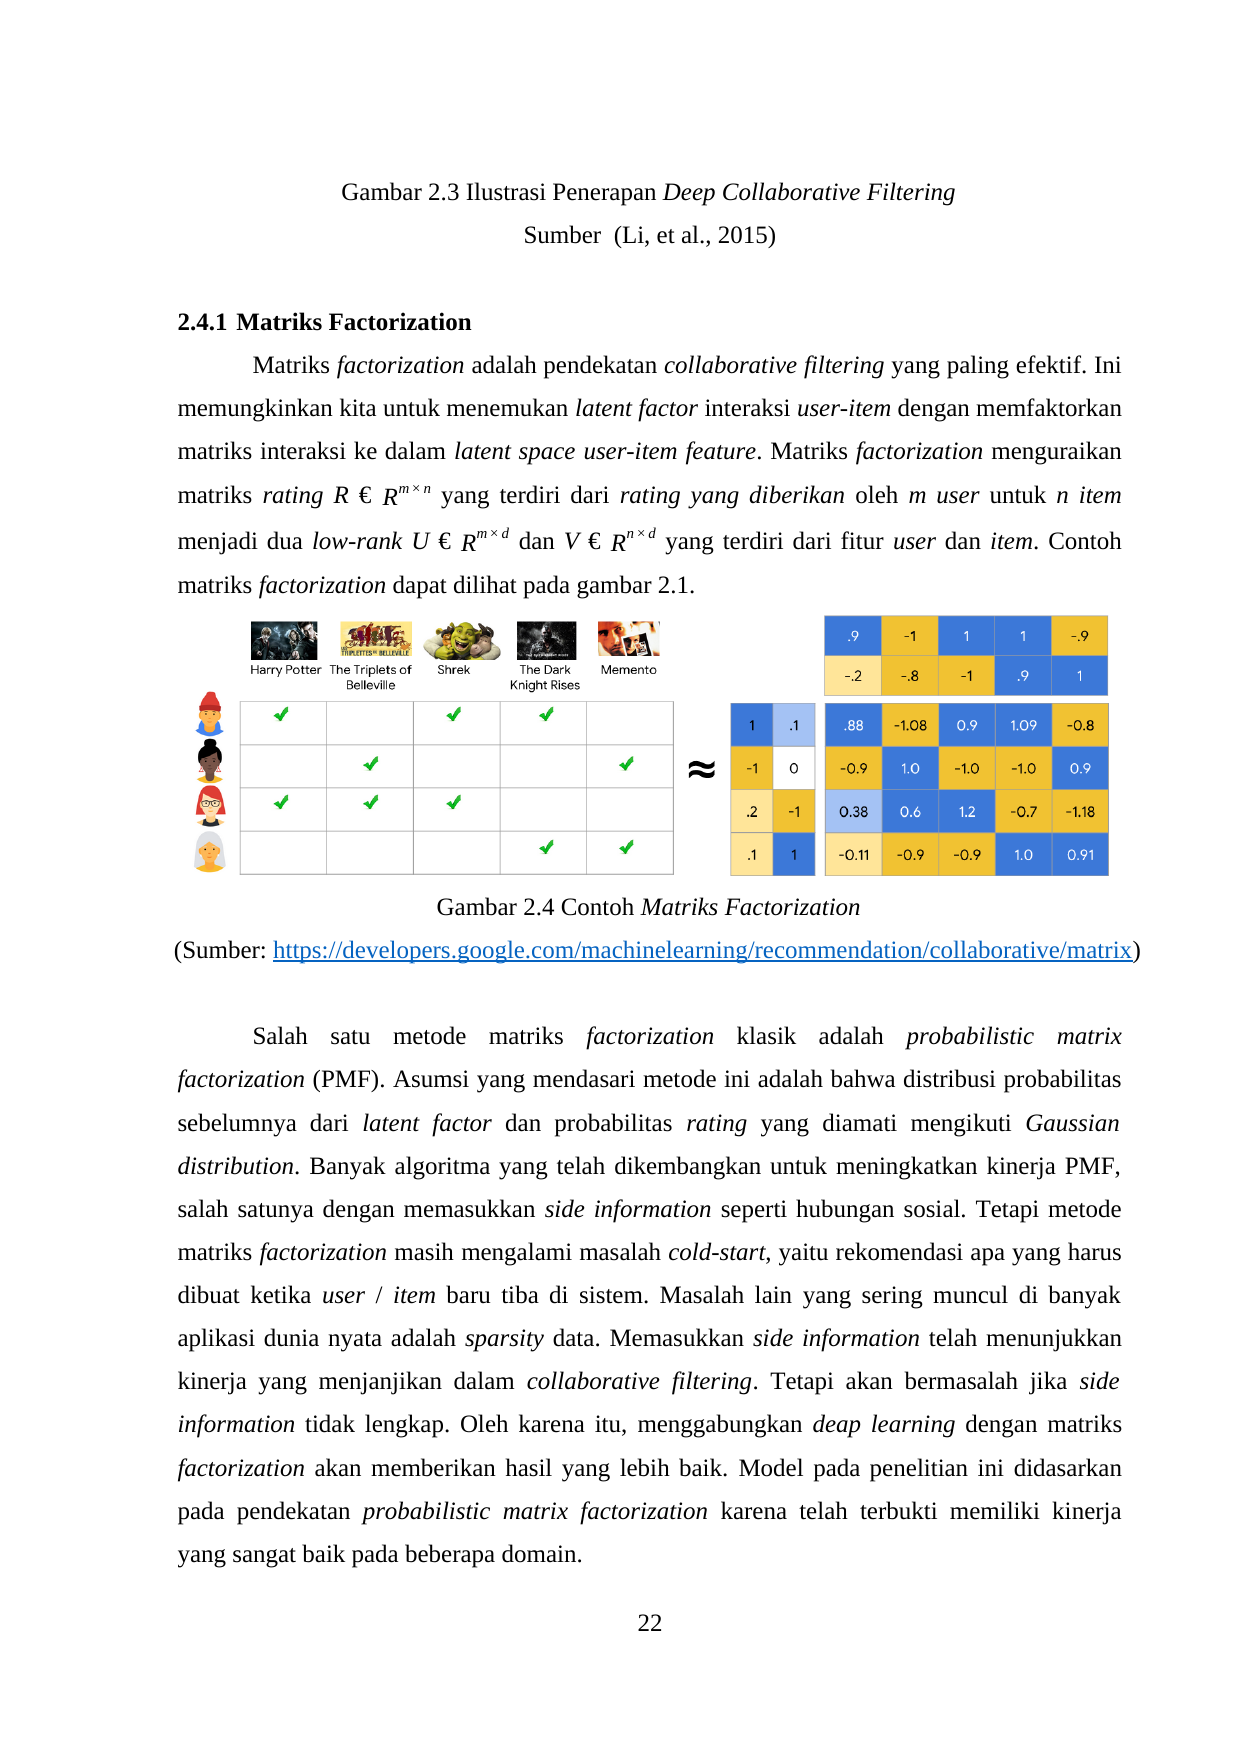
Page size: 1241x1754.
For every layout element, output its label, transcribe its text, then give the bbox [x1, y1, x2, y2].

text (Sumber: https://developers.google.com/machinelearning/recommendation/collaborative/matrix) [148, 935, 1167, 964]
picture [190, 613, 1110, 878]
subtitle Matriks Factorization [177, 307, 1122, 335]
text Matriks factorization adalah pendekatan collaborative filtering yang paling efektif. Ini memungkinkan kita untuk menemukan latent factor interaksi user-item dengan memfaktorkan matriks interaksi ke dalam latent space user-item feature. Matriks factorization menguraikan matriks rating R € yang terdiri dari rating yang diberikan oleh m user untuk n item menjadi dua low-rank U € dan V € yang terdiri dari fitur user dan item. Contoh matriks factorization dapat dilihat pada gambar 2.1. [177, 350, 1122, 599]
text Salah satu metode matriks factorization klasik adalah probabilistic matrix factorization (PMF). Asumsi yang mendasari metode ini adalah bahwa distribusi probabilitas sebelumnya dari latent factor dan probabilitas rating yang diamati mengikuti Gaussian distribution. Banyak algoritma yang telah dikembangkan untuk meningkatkan kinerja PMF, salah satunya dengan memasukkan side information seperti hubungan sosial. Tetapi metode matriks factorization masih mengalami masalah cold-start, yaitu rekomendasi apa yang harus dibuat ketika user / item baru tiba di sistem. Masalah lain yang sering muncul di banyak aplikasi dunia nyata adalah sparsity data. Memasukkan side information telah menunjukkan kinerja yang menjanjikan dalam collaborative filtering. Tetapi akan bermasalah jika side information tidak lengkap. Oleh karena itu, menggabungkan deap learning dengan matriks factorization akan memberikan hasil yang lebih baik. Model pada penelitian ini didasarkan pada pendekatan probabilistic matrix factorization karena telah terbukti memiliki kinerja yang sangat baik pada beberapa domain. [177, 1021, 1122, 1568]
text Sumber [177, 220, 1122, 249]
